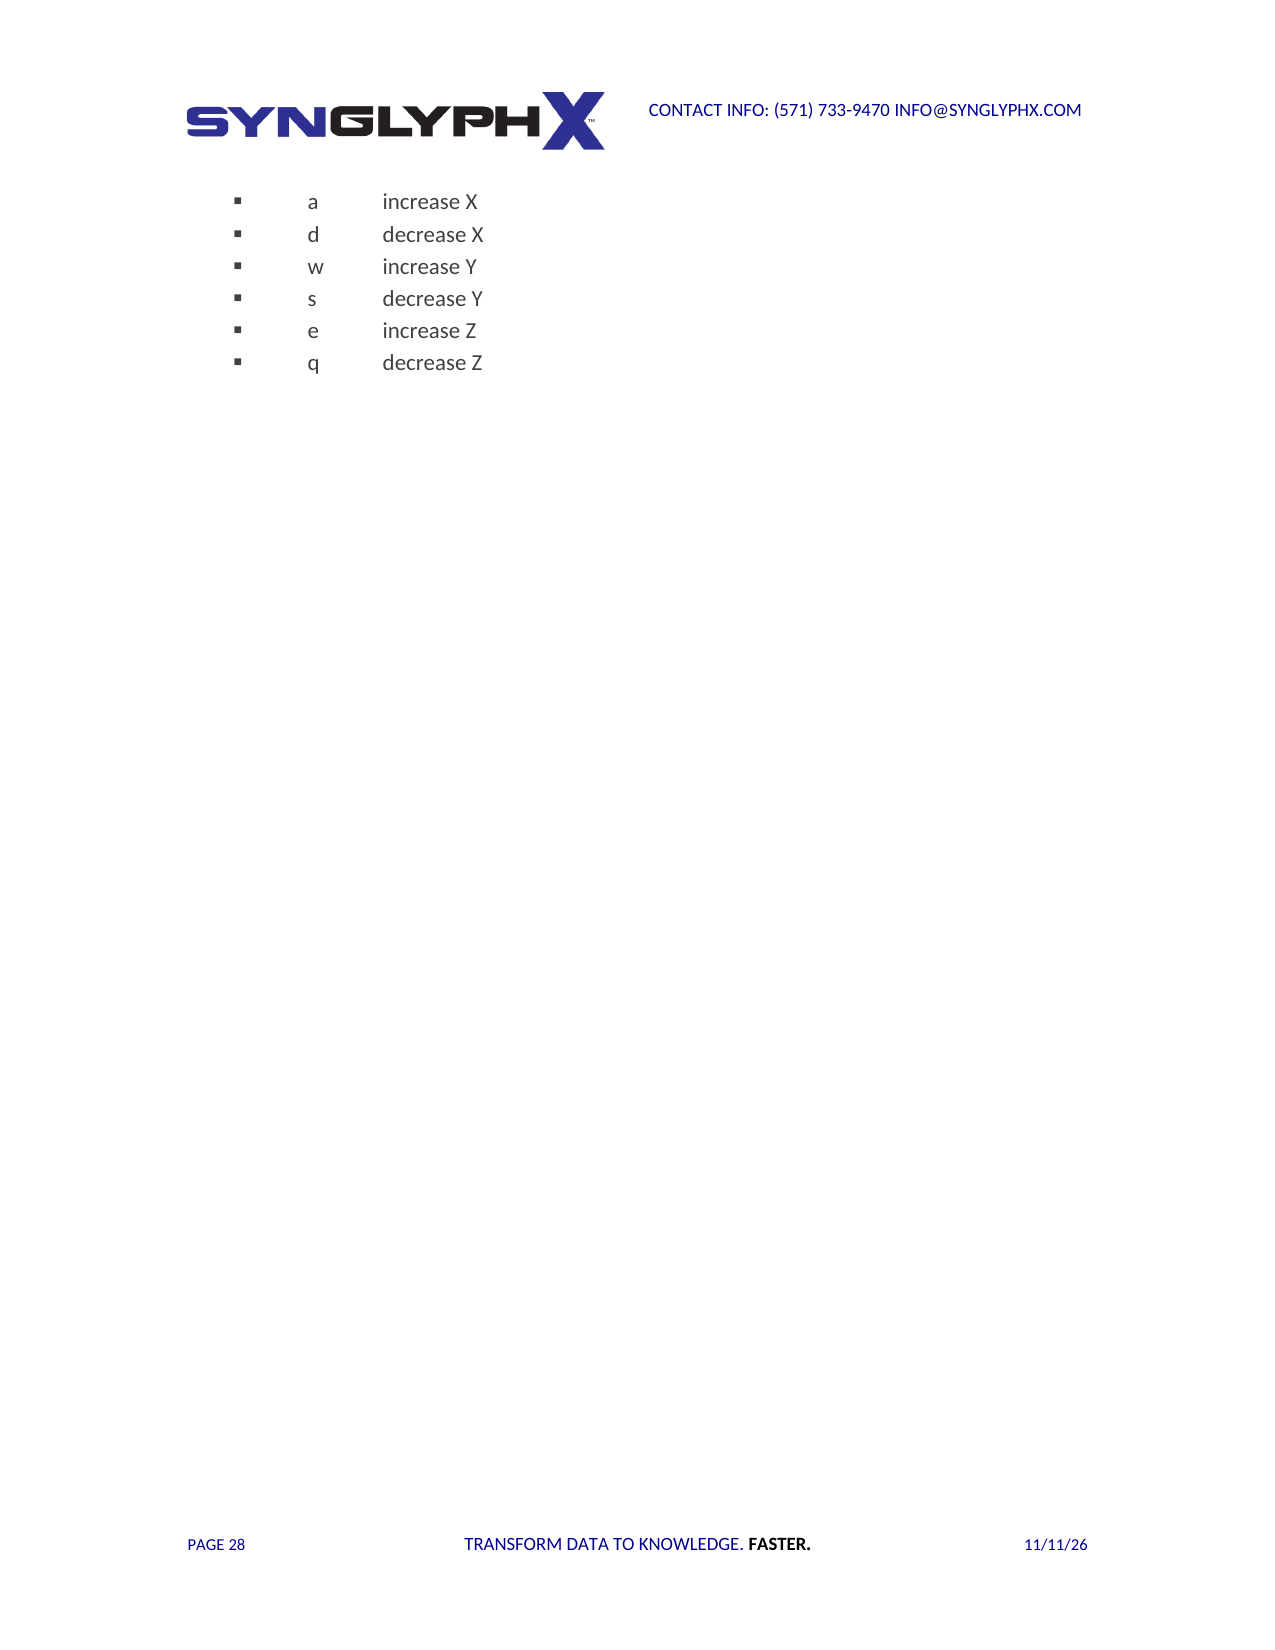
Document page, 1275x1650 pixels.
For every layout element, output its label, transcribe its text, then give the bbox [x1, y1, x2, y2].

picture [159, 75, 627, 165]
text e increase Z [232, 316, 1117, 344]
text a increase X [232, 187, 1117, 216]
text s decrease Y [232, 284, 1117, 312]
text d decrease X [232, 220, 1117, 248]
text w increase Y [232, 252, 1117, 280]
text q decrease Z [232, 348, 1117, 376]
